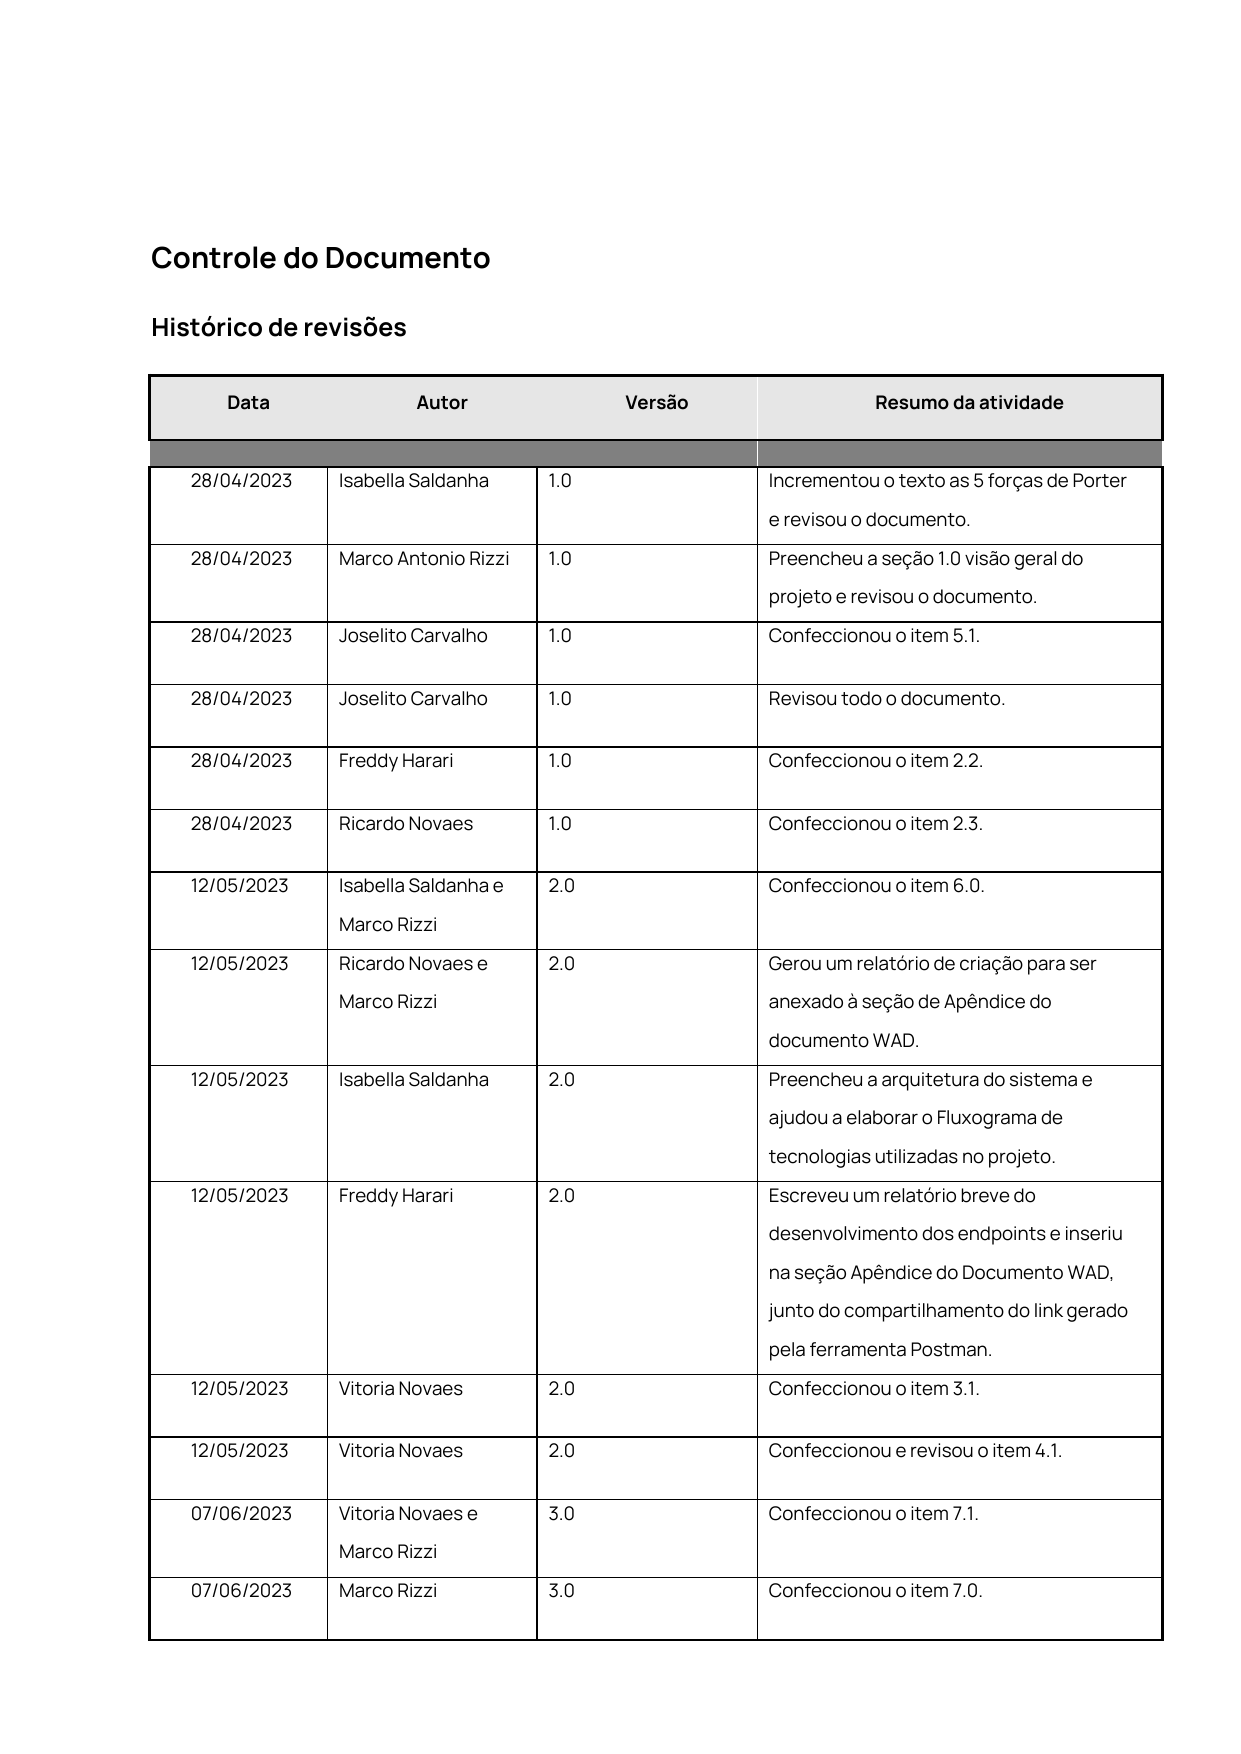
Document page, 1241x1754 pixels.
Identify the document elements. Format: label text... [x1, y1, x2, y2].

table_cell Gerou um relatório de criação para ser anexado à seção de Apêndice do documento WAD. [758, 950, 1161, 1065]
table_cell 1.0 [538, 685, 757, 746]
table_cell Confeccionou o item 7.1. [758, 1500, 1161, 1576]
table_cell Confeccionou o item 2.3. [758, 810, 1161, 871]
text Histórico de revisões [122, 310, 1154, 344]
table_cell 2.0 [538, 1066, 757, 1181]
table_cell 2.0 [538, 1375, 757, 1436]
table_cell Confeccionou o item 2.2. [758, 748, 1161, 809]
table_cell 12/05/2023 [151, 1066, 327, 1181]
table_header Autor [328, 377, 537, 439]
table_cell 28/04/2023 [151, 810, 327, 871]
table_cell Confeccionou e revisou o item 4.1. [758, 1438, 1161, 1499]
table_cell Confeccionou o item 6.0. [758, 873, 1161, 949]
table_cell 2.0 [538, 950, 757, 1065]
table_header Versão [537, 377, 757, 439]
table_cell Joselito Carvalho [328, 685, 536, 746]
table_cell Incrementou o texto as 5 forças de Porter e revisou o documento. [758, 468, 1161, 543]
table_cell Vitoria Novaes [328, 1375, 536, 1436]
table_cell 12/05/2023 [151, 950, 327, 1065]
table_cell Confeccionou o item 7.0. [758, 1578, 1161, 1639]
table_cell [758, 441, 1162, 466]
table_cell Vitoria Novaes e Marco Rizzi [328, 1500, 536, 1576]
table_cell 1.0 [538, 810, 757, 871]
table_cell Ricardo Novaes [328, 810, 536, 871]
table_cell 28/04/2023 [151, 685, 327, 746]
text Controle do Documento [122, 237, 1155, 277]
table_cell 07/06/2023 [151, 1578, 327, 1639]
table_cell 28/04/2023 [151, 468, 327, 543]
table_cell [537, 441, 757, 466]
table_cell 28/04/2023 [151, 623, 327, 684]
table_cell 2.0 [538, 1438, 757, 1499]
table_cell 12/05/2023 [151, 1182, 327, 1374]
table_cell Preencheu a arquitetura do sistema e ajudou a elaborar o Fluxograma de tecnologias utilizadas no projeto. [758, 1066, 1161, 1181]
table_cell 3.0 [538, 1578, 757, 1639]
table_cell Confeccionou o item 3.1. [758, 1375, 1161, 1436]
table_cell Confeccionou o item 5.1. [758, 623, 1161, 684]
table_cell Isabella Saldanha [328, 468, 536, 543]
table_cell Marco Antonio Rizzi [328, 545, 536, 621]
table_cell 07/06/2023 [151, 1500, 327, 1576]
table_header Data [151, 377, 328, 439]
table_cell 12/05/2023 [151, 873, 327, 949]
table_cell 2.0 [538, 873, 757, 949]
table_cell 3.0 [538, 1500, 757, 1576]
table_cell Marco Rizzi [328, 1578, 536, 1639]
table_cell Vitoria Novaes [328, 1438, 536, 1499]
table_cell Preencheu a seção 1.0 visão geral do projeto e revisou o documento. [758, 545, 1161, 621]
table_cell 1.0 [538, 545, 757, 621]
table_cell [328, 441, 537, 466]
table_cell Freddy Harari [328, 748, 536, 809]
table_cell Joselito Carvalho [328, 623, 536, 684]
table_cell Freddy Harari [328, 1182, 536, 1374]
table_header Resumo da atividade [758, 377, 1161, 439]
table_cell Ricardo Novaes e Marco Rizzi [328, 950, 536, 1065]
table_cell 12/05/2023 [151, 1438, 327, 1499]
table_cell Escreveu um relatório breve do desenvolvimento dos endpoints e inseriu na seção Apêndice do Documento WAD, junto do compartilhamento do link gerado pela ferramenta Postman. [758, 1182, 1161, 1374]
table_cell [150, 441, 328, 466]
table_cell 1.0 [538, 748, 757, 809]
table_cell 12/05/2023 [151, 1375, 327, 1436]
table_cell 2.0 [538, 1182, 757, 1374]
table_cell 1.0 [538, 623, 757, 684]
table_cell Isabella Saldanha e Marco Rizzi [328, 873, 536, 949]
table_cell Isabella Saldanha [328, 1066, 536, 1181]
table_cell 28/04/2023 [151, 545, 327, 621]
table_cell 28/04/2023 [151, 748, 327, 809]
table_cell 1.0 [538, 468, 757, 543]
table_cell Revisou todo o documento. [758, 685, 1161, 746]
